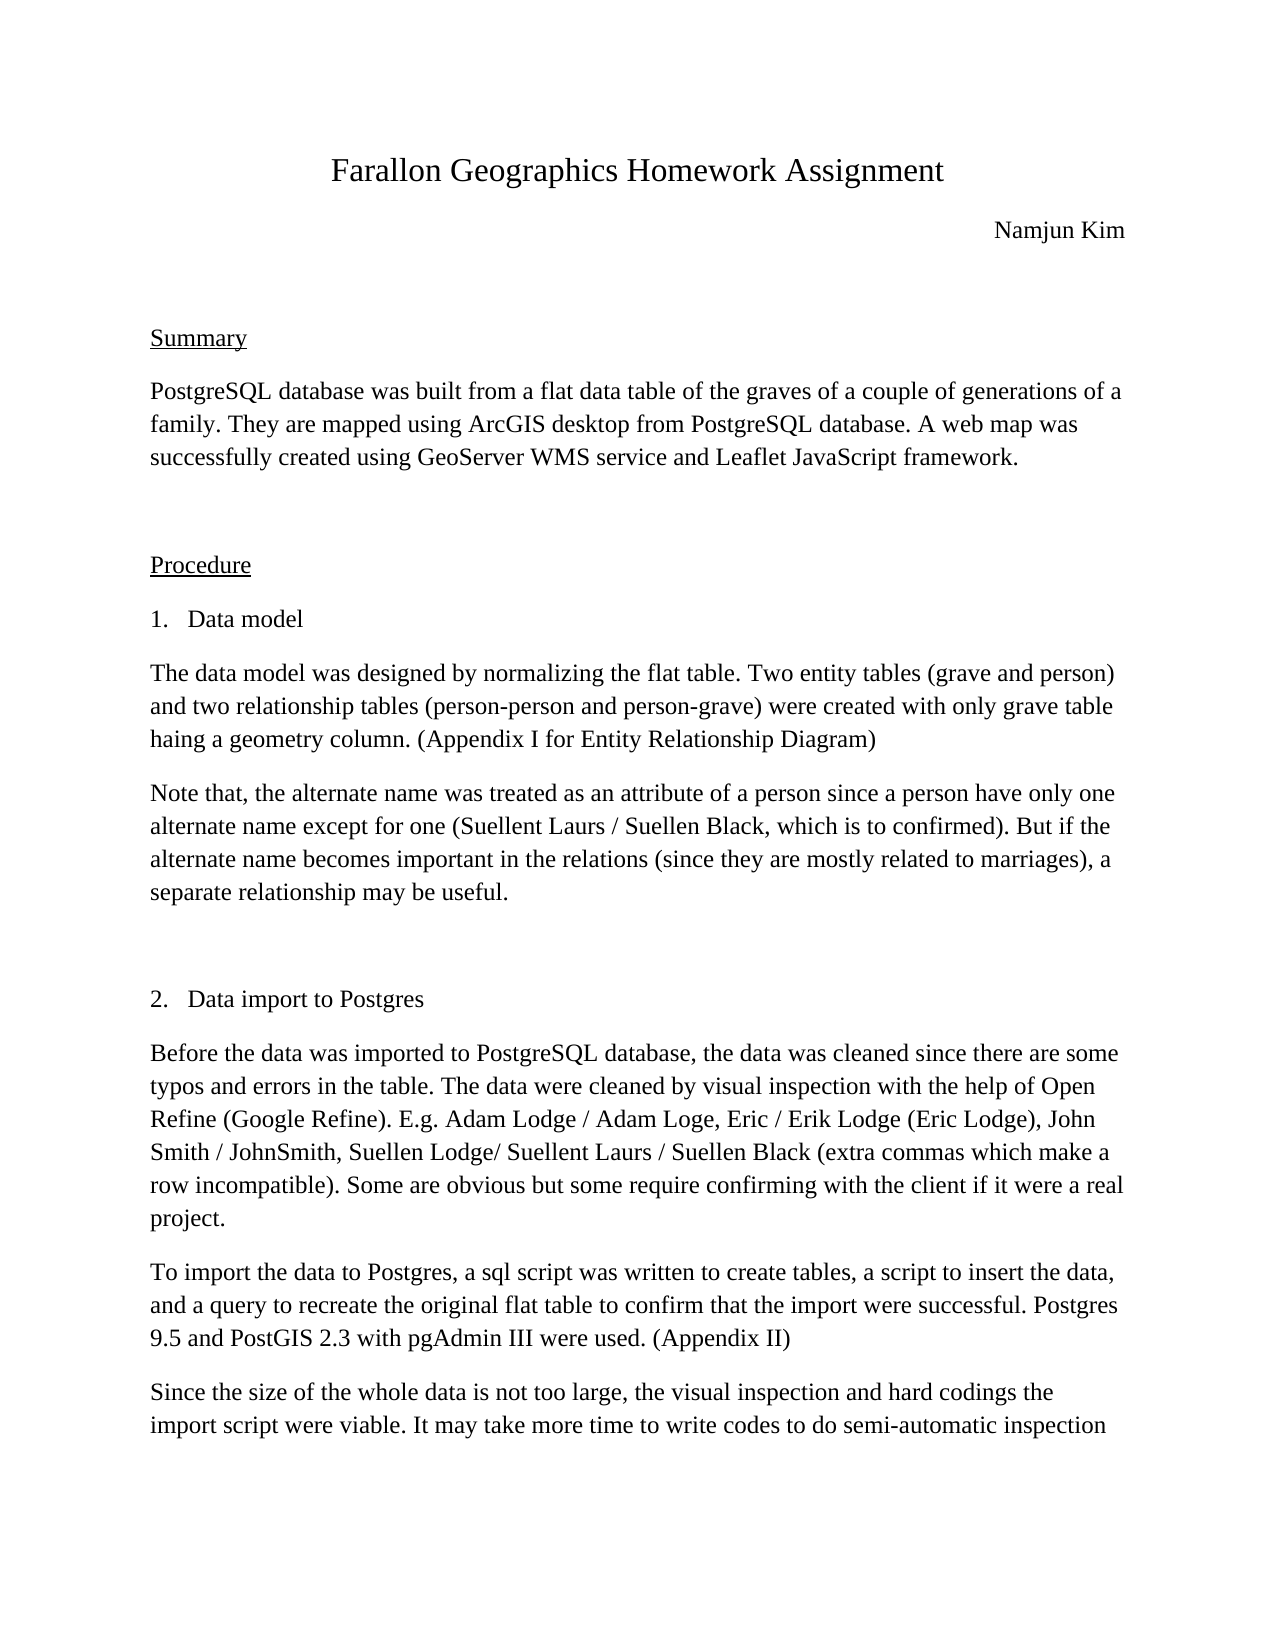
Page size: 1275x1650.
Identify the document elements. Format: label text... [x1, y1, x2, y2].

text Before the data was imported to PostgreSQL database, the data was cleaned since there are some typos and errors in the table. The data were cleaned by visual inspection with the help of Open Refine (Google Refine). E.g. Adam Lodge / Adam Loge, Eric / Erik Lodge (Eric Lodge), John Smith / JohnSmith, Suellen Lodge/ Suellent Laurs / Suellen Black (extra commas which make a row incompatible). Some are obvious but some require confirming with the client if it were a real project. [150, 1038, 1125, 1232]
list Data model [150, 604, 1125, 633]
text Note that, the alternate name was treated as an attribute of a person since a person have only one alternate name except for one (Suellent Laurs / Suellen Black, which is to confirmed). But if the alternate name becomes important in the relations (since they are mostly related to marriages), a separate relationship may be useful. [150, 778, 1125, 906]
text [150, 1377, 1125, 1439]
list Data import to Postgres [150, 984, 1125, 1013]
text Farallon Geographics Homework Assignment [150, 150, 1125, 188]
text To import the data to Postgres, a sql script was written to create tables, a script to insert the data, and a query to recreate the original flat table to confirm that the import were successful. Postgres 9.5 and PostGIS 2.3 with pgAdmin III were used. (Appendix II) [150, 1257, 1125, 1352]
text The data model was designed by normalizing the flat table. Two entity tables (grave and person) and two relationship tables (person-person and person-grave) were created with only grave table haing a geometry column. (Appendix I for Entity Relationship Diagram) [150, 658, 1125, 753]
text Summary [150, 323, 1125, 351]
text PostgreSQL database was built from a flat data table of the graves of a couple of generations of a family. They are mapped using ArcGIS desktop from PostgreSQL database. A web map was successfully created using GeoServer WMS service and Leaflet JavaScript framework. [150, 376, 1125, 471]
text Procedure [150, 550, 1125, 579]
text Namjun Kim [150, 215, 1125, 244]
